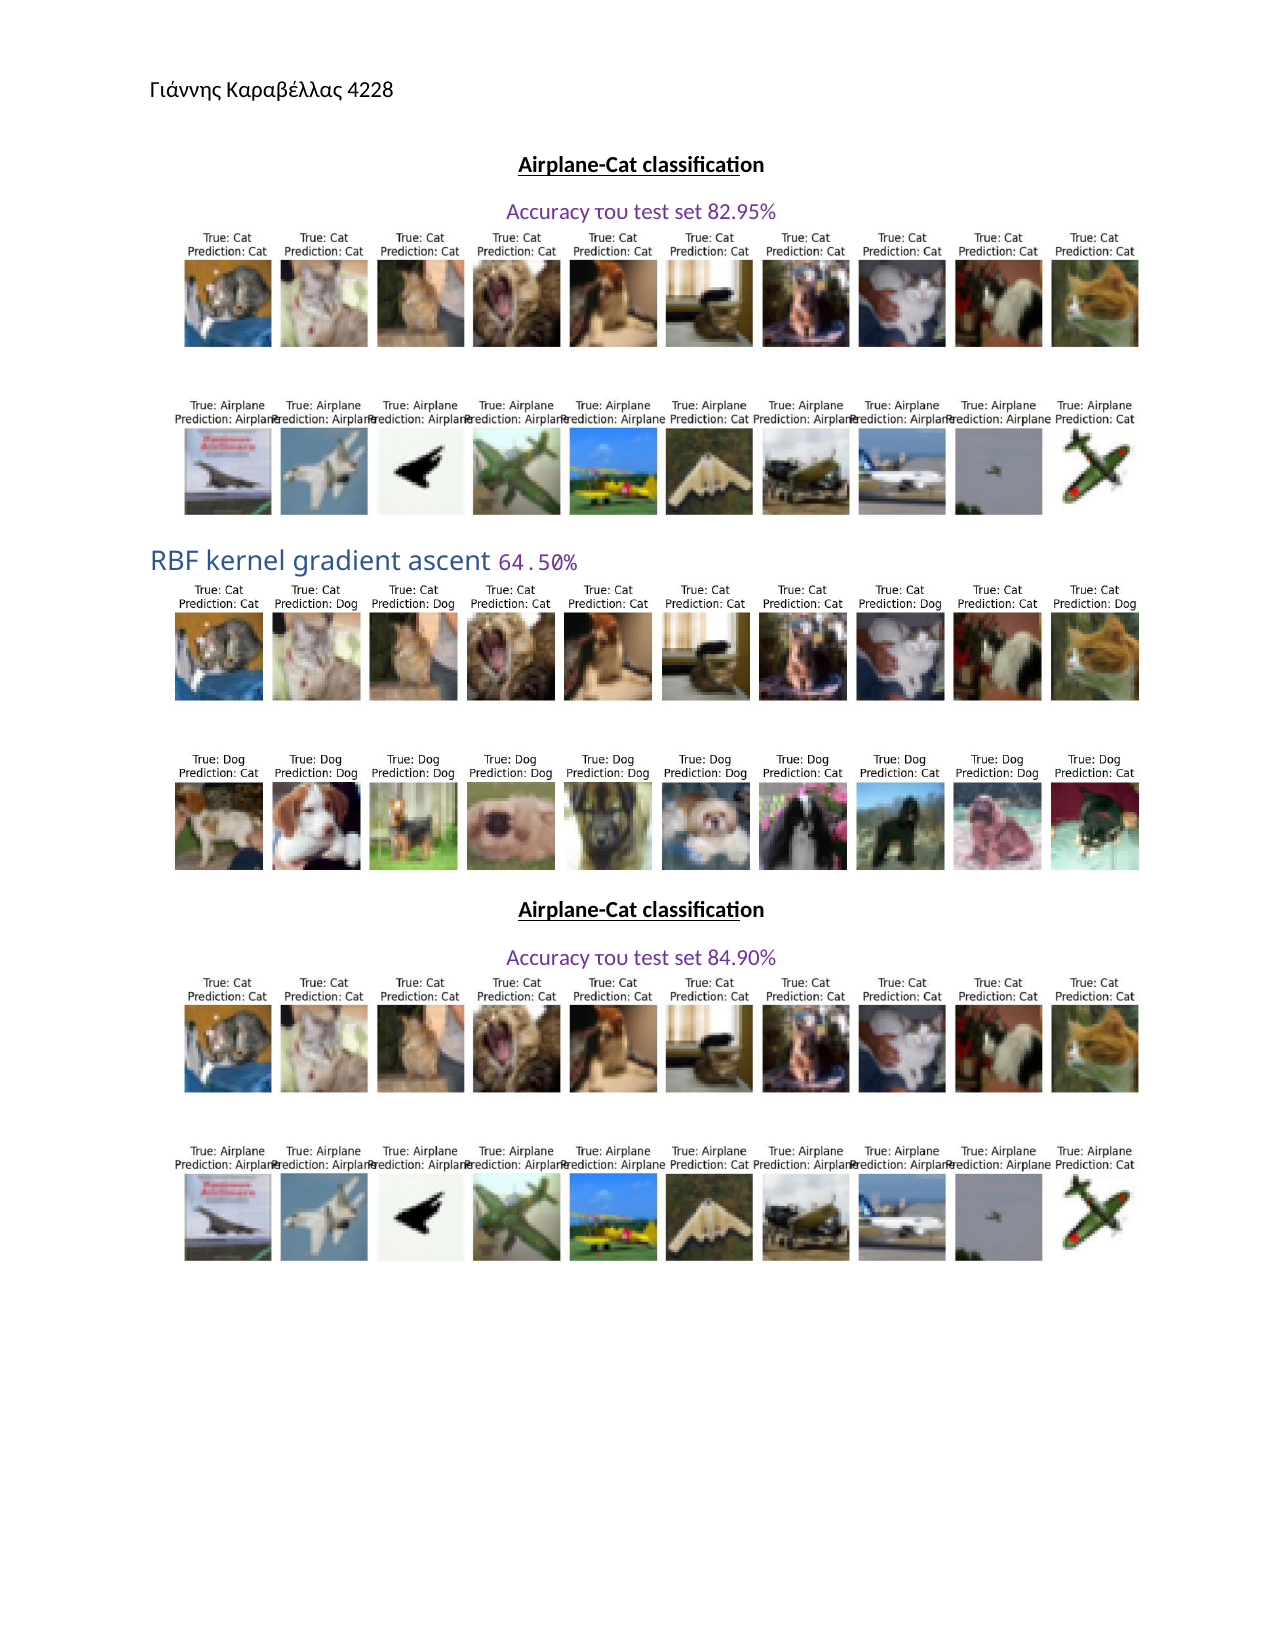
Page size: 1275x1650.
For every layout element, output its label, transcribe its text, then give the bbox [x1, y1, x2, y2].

text Airplane-Cat classification [150, 154, 1132, 177]
picture [168, 578, 1144, 876]
text Accuracy του test set 82.95% [150, 201, 1132, 224]
text Γιάννης Καραβέλλας 4228 [150, 79, 1132, 102]
text Airplane-Cat classification [150, 899, 1132, 922]
text RBF kernel gradient ascent 64.50% [150, 546, 1132, 576]
picture [168, 226, 1144, 521]
picture [168, 972, 1144, 1267]
text Accuracy του test set 84.90% [150, 947, 1132, 969]
